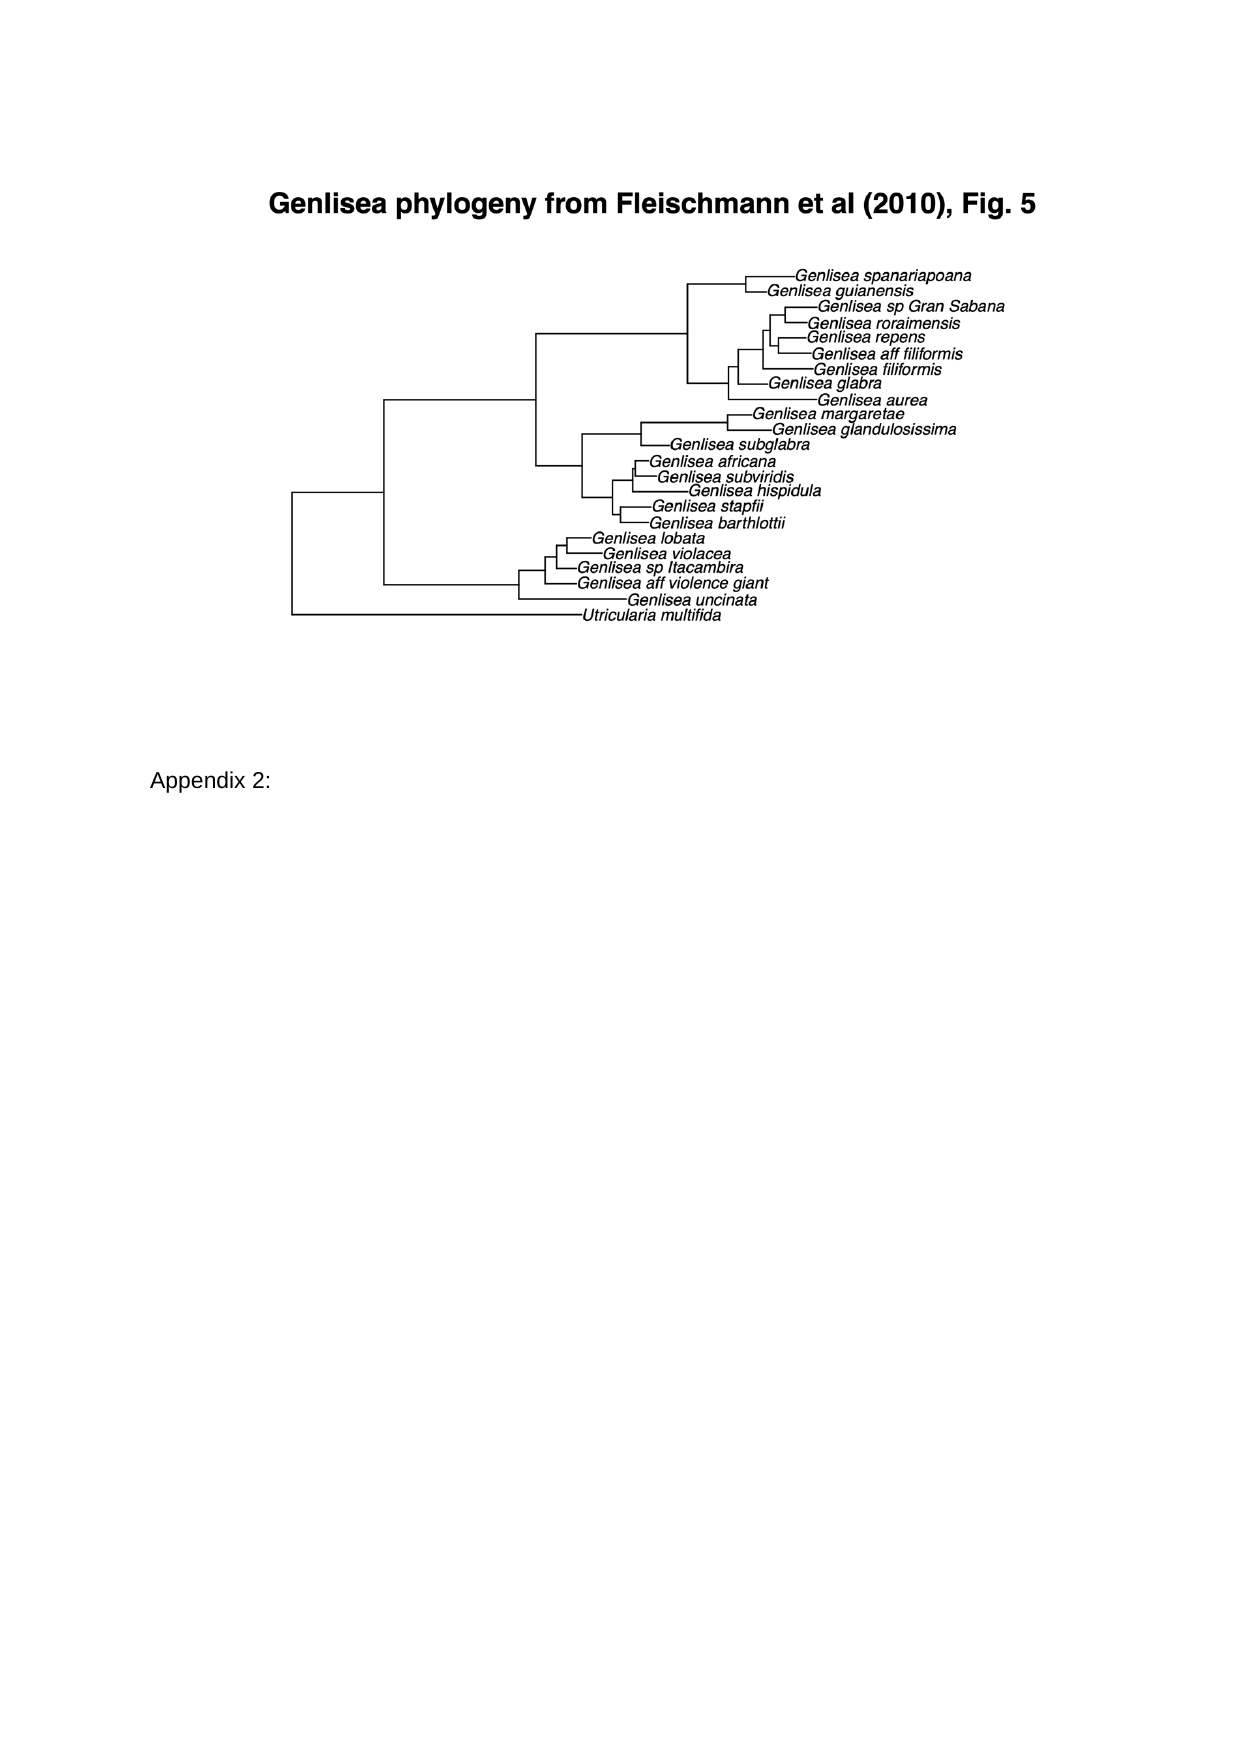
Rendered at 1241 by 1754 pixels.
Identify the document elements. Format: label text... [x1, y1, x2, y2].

picture [150, 150, 1091, 764]
text Appendix 2: [150, 767, 1090, 794]
